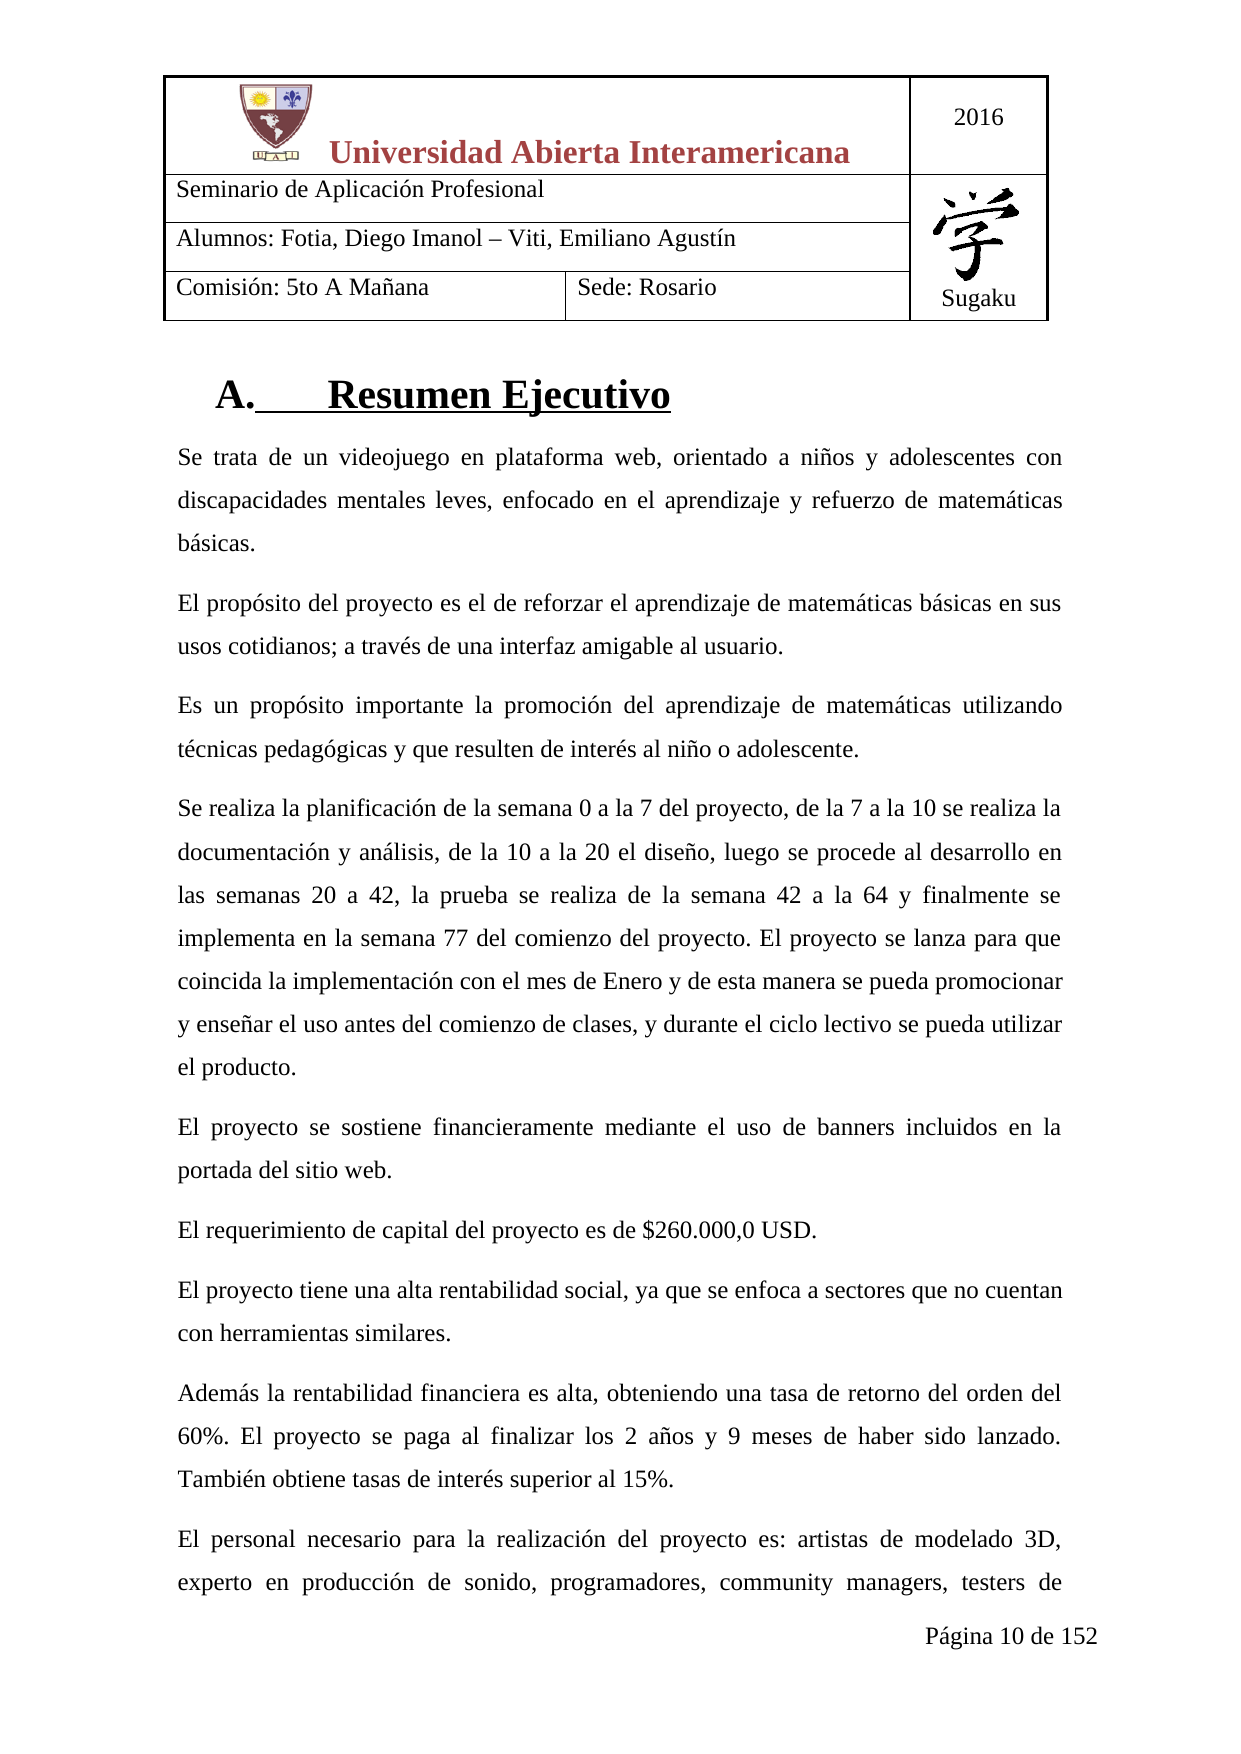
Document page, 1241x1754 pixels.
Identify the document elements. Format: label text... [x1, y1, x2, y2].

text El propósito del proyecto es el de reforzar el aprendizaje de matemáticas básicas en sus usos cotidianos; a través de una interfaz amigable al usuario. [177, 588, 1063, 659]
text Se realiza la planificación de la semana 0 a la 7 del proyecto, de la 7 a la 10 se realiza la documentación y análisis, de la 10 a la 20 el diseño, luego se procede al desarrollo en las semanas 20 a 42, la prueba se realiza de la semana 42 a la 64 y finalmente se implementa en la semana 77 del comienzo del proyecto. El proyecto se lanza para que coincida la implementación con el mes de Enero y de esta manera se pueda promocionar y enseñar el uso antes del comienzo de clases, y durante el ciclo lectivo se pueda utilizar el producto. [177, 793, 1063, 1081]
text Se trata de un videojuego en plataforma web, orientado a niños y adolescentes con discapacidades mentales leves, enfocado en el aprendizaje y refuerzo de matemáticas básicas. [177, 442, 1063, 557]
picture [927, 181, 1030, 284]
text El proyecto tiene una alta rentabilidad social, ya que se enfoca a sectores que no cuentan con herramientas similares. [177, 1275, 1063, 1347]
picture [223, 78, 329, 164]
text El requerimiento de capital del proyecto es de $260.000,0 USD. [177, 1215, 1063, 1244]
text Es un propósito importante la promoción del aprendizaje de matemáticas utilizando técnicas pedagógicas y que resulten de interés al niño o adolescente. [177, 691, 1063, 762]
text Además la rentabilidad financiera es alta, obteniendo una tasa de retorno del orden del 60%. El proyecto se paga al finalizar los 2 años y 9 meses de haber sido lanzado. También obtiene tasas de interés superior al 15%. [177, 1378, 1063, 1493]
subtitle Resumen Ejecutivo [215, 173, 1063, 418]
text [177, 1524, 1063, 1596]
text El proyecto se sostiene financieramente mediante el uso de banners incluidos en la portada del sitio web. [177, 1112, 1063, 1184]
